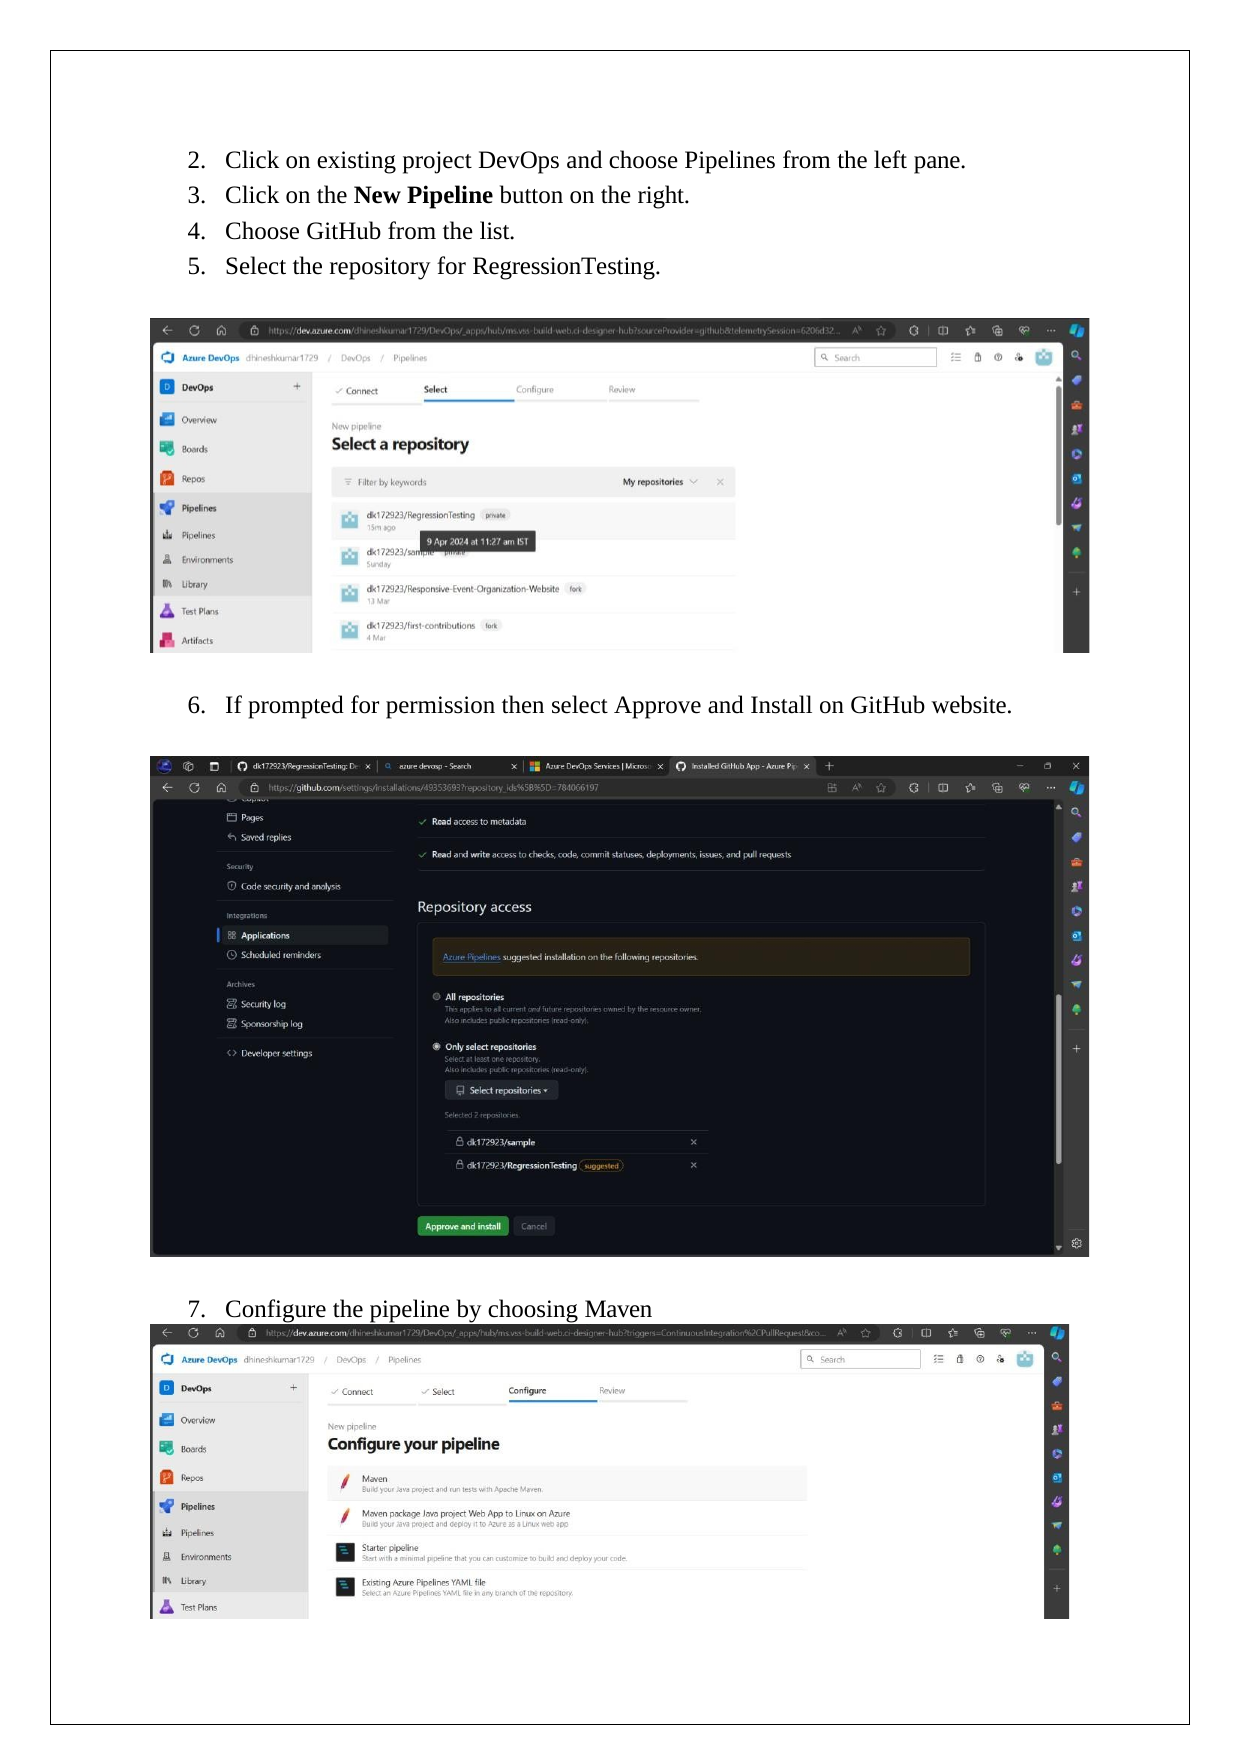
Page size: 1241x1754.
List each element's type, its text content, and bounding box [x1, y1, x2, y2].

list Click on existing project DevOps and choose Pipelines from the left pane. [187, 145, 1103, 174]
picture [150, 756, 1090, 1257]
list Click on the New Pipeline button on the right. [187, 181, 1103, 209]
list Choose GitHub from the list. [187, 216, 1103, 245]
list Select the repository for RegressionTesting. [187, 251, 1103, 280]
list If prompted for permission then select Approve and Install on GitHub website. [187, 690, 1103, 719]
list Configure the pipeline by choosing Maven [187, 1294, 1103, 1323]
picture [150, 318, 1090, 653]
picture [150, 1324, 1070, 1619]
